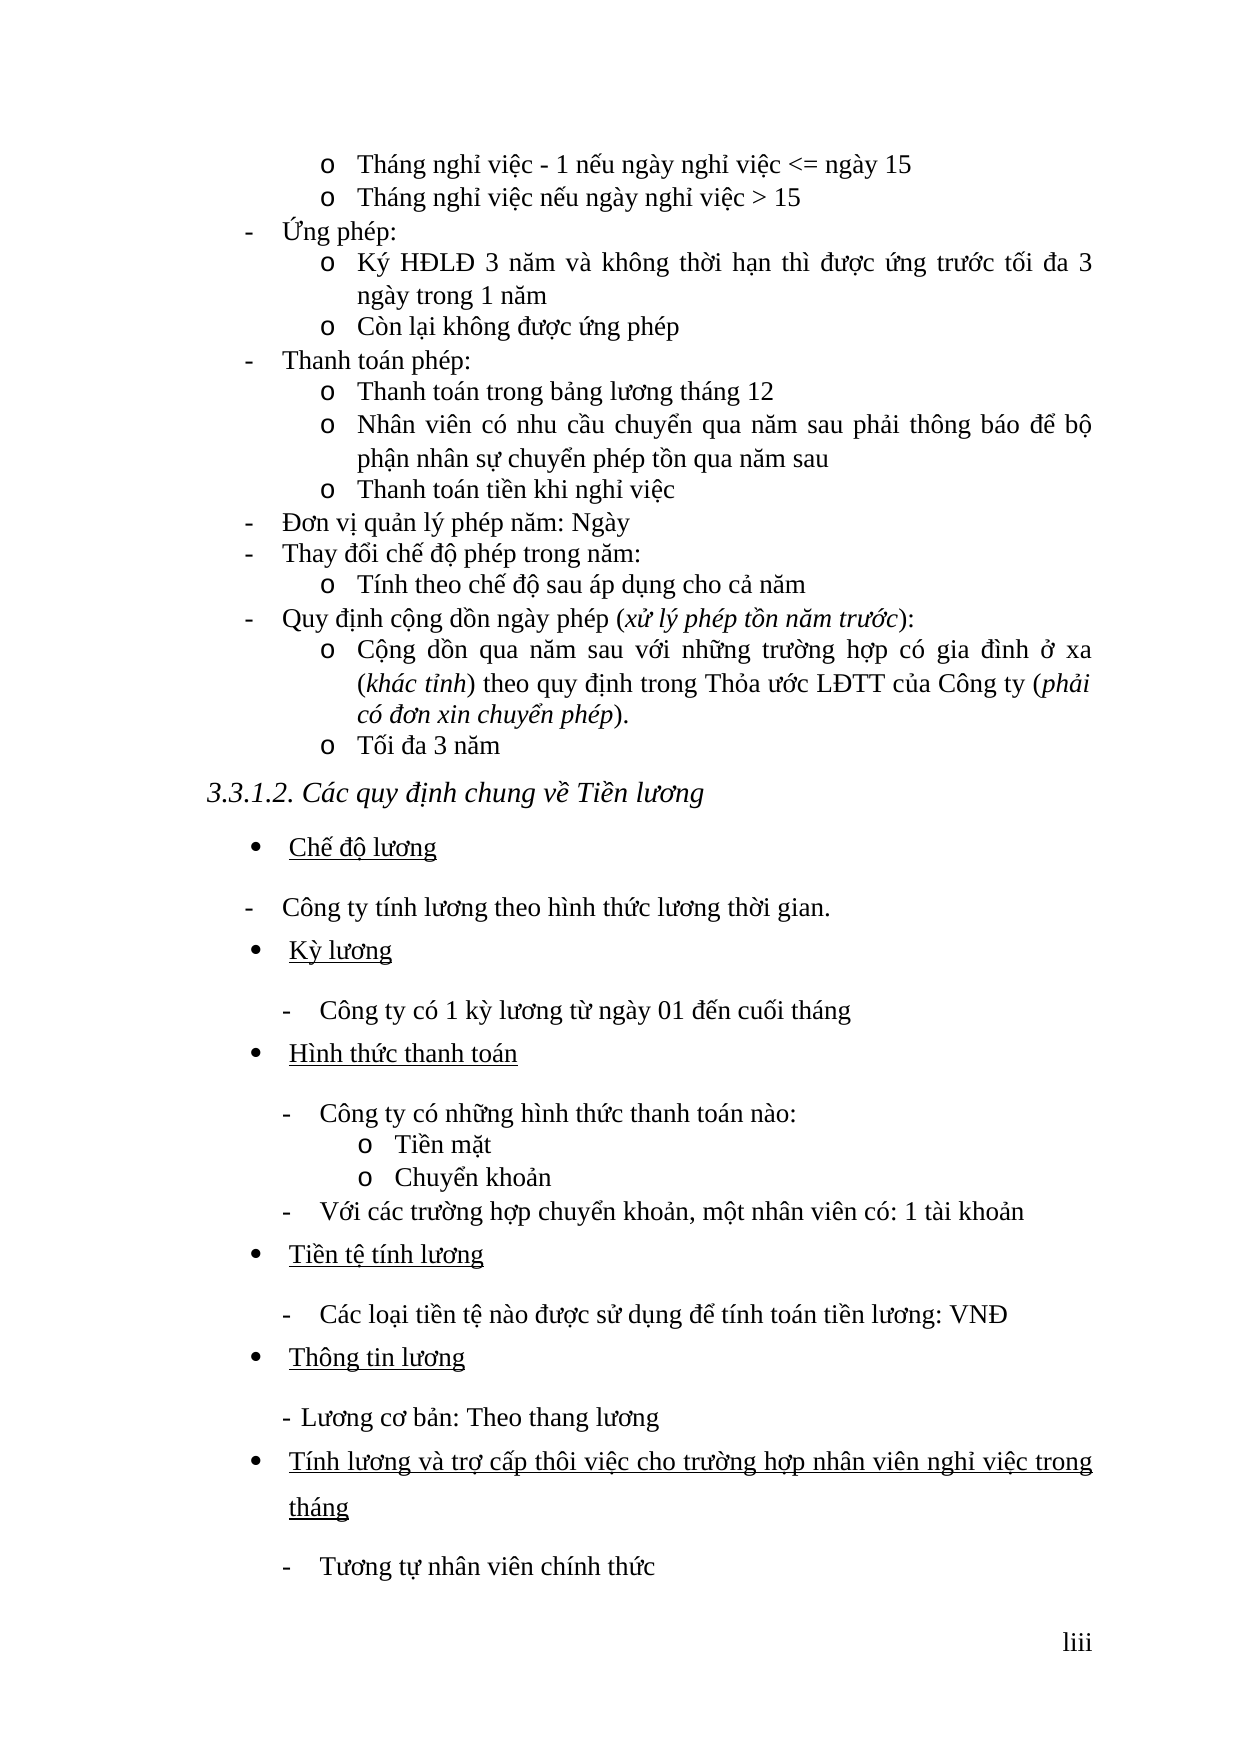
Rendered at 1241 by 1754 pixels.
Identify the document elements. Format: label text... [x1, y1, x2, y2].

list Chế độ lương [251, 831, 1092, 863]
subtitle 3.3.1.2. Các quy định chung về Tiền lương [207, 775, 1092, 808]
list Quy định cộng dồn ngày phép (xử lý phép tồn năm trước): [244, 602, 1092, 633]
list Tương tự nhân viên chính thức [282, 1551, 1092, 1582]
list Tháng nghỉ việc - 1 nếu ngày nghỉ việc <= ngày 15 [319, 148, 1092, 181]
list Nhân viên có nhu cầu chuyển qua năm sau phải thông báo để bộ phận nhân sự chuyển phép tồn qua năm sau [319, 408, 1092, 473]
list Thay đổi chế độ phép trong năm: [244, 537, 1092, 569]
list Tính theo chế độ sau áp dụng cho cả năm [319, 569, 1092, 602]
list Lương cơ bản: Theo thang lương [282, 1401, 1092, 1432]
list Kỳ lương [251, 934, 1092, 966]
list Ký HĐLĐ 3 năm và không thời hạn thì được ứng trước tối đa 3 ngày trong 1 năm [319, 246, 1092, 310]
list Thanh toán tiền khi nghỉ việc [319, 473, 1092, 506]
list Tiền mặt [357, 1128, 1092, 1161]
list Chuyển khoản [357, 1161, 1092, 1195]
list Tối đa 3 năm [319, 729, 1092, 762]
list Ứng phép: [244, 214, 1092, 246]
list Hình thức thanh toán [251, 1037, 1092, 1069]
list Công ty có 1 kỳ lương từ ngày 01 đến cuối tháng [282, 994, 1092, 1025]
list Thông tin lương [251, 1342, 1092, 1373]
list Thanh toán phép: [244, 344, 1092, 375]
list Với các trường hợp chuyển khoản, một nhân viên có: 1 tài khoản [282, 1195, 1092, 1226]
list Còn lại không được ứng phép [319, 310, 1092, 344]
list Công ty có những hình thức thanh toán nào: [282, 1097, 1092, 1128]
list Cộng dồn qua năm sau với những trường hợp có gia đình ở xa (khác tỉnh) theo quy định trong Thỏa ước LĐTT của Công ty (phải có đơn xin chuyển phép). [319, 633, 1092, 729]
list Tháng nghỉ việc nếu ngày nghỉ việc > 15 [319, 181, 1092, 214]
list Tính lương và trợ cấp thôi việc cho trường hợp nhân viên nghỉ việc trong tháng [251, 1444, 1092, 1522]
list Các loại tiền tệ nào được sử dụng để tính toán tiền lương: VNĐ [282, 1298, 1092, 1329]
list Đơn vị quản lý phép năm: Ngày [244, 506, 1092, 537]
list Thanh toán trong bảng lương tháng 12 [319, 375, 1092, 408]
list Công ty tính lương theo hình thức lương thời gian. [244, 891, 1092, 922]
list Tiền tệ tính lương [251, 1238, 1092, 1270]
